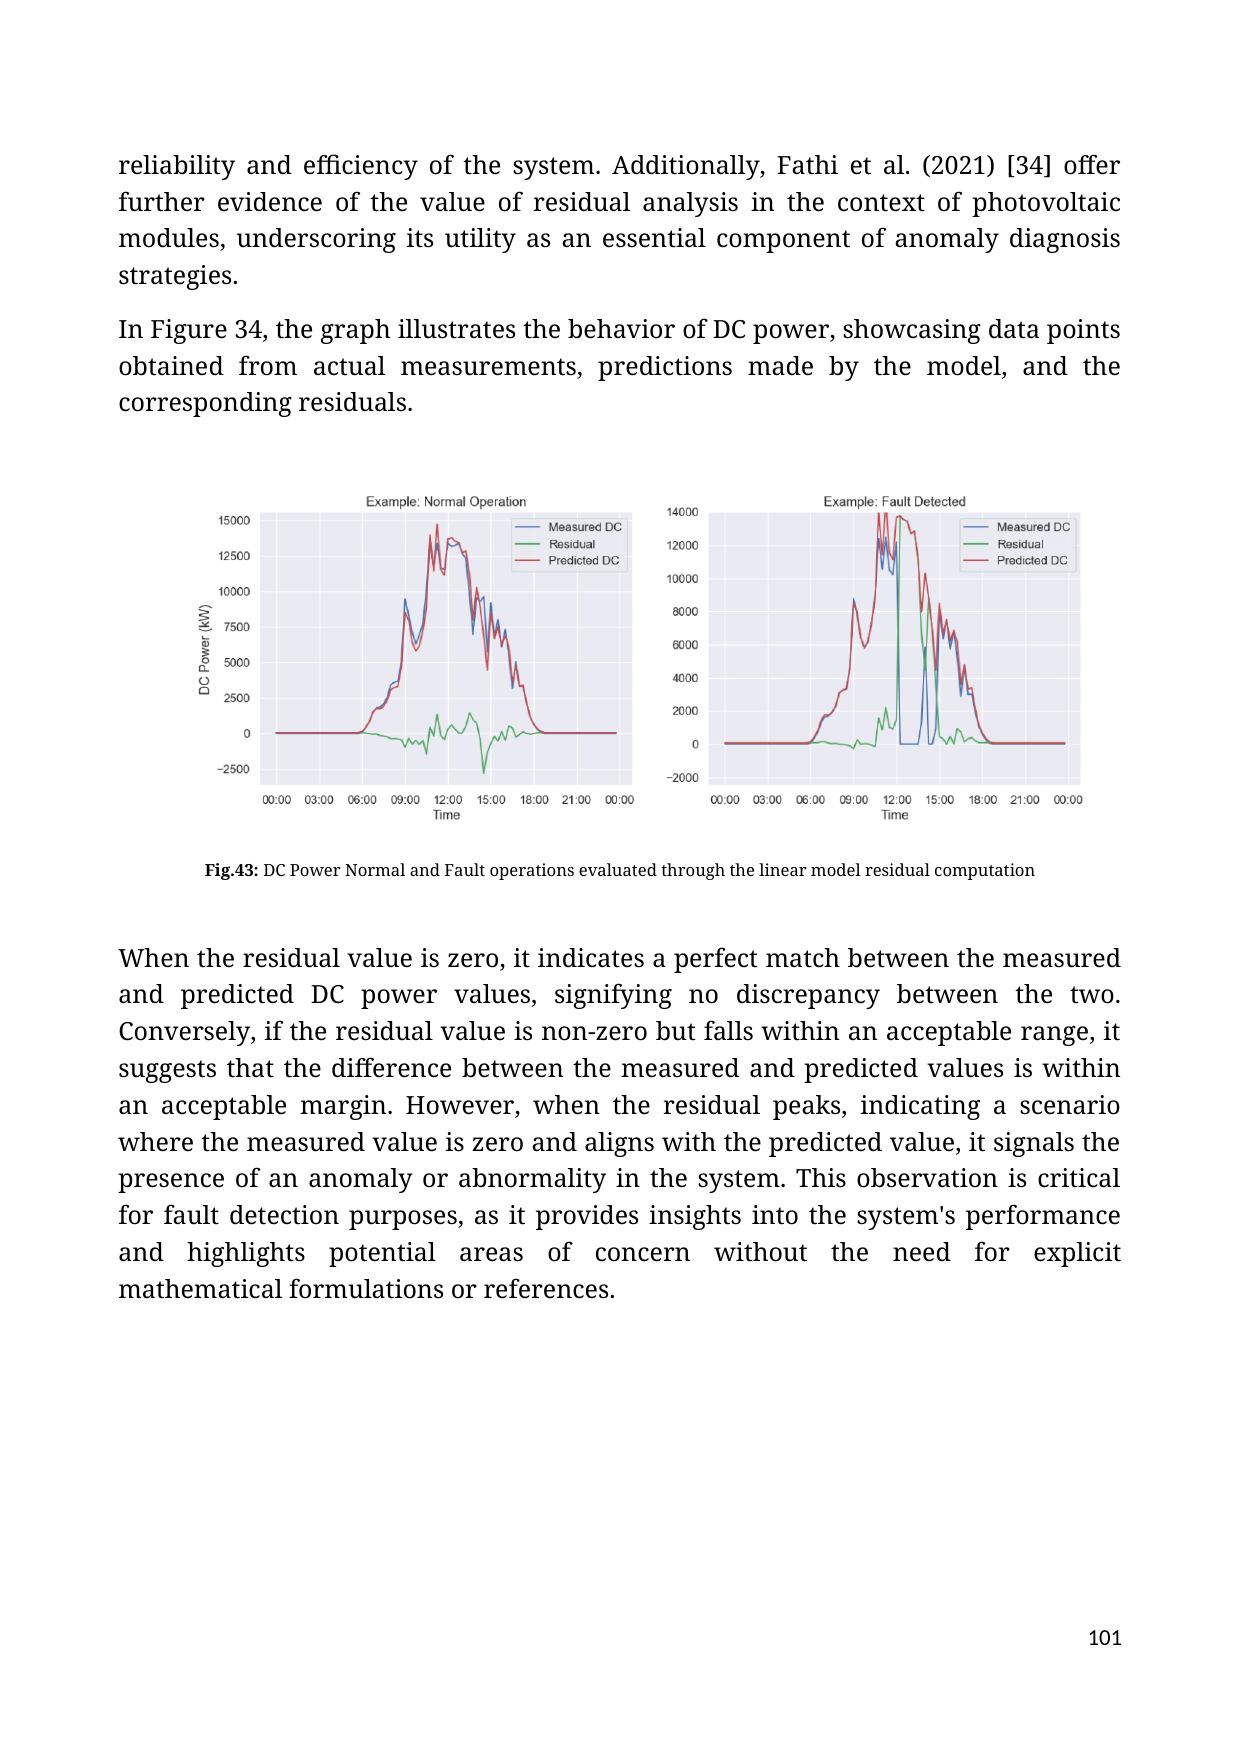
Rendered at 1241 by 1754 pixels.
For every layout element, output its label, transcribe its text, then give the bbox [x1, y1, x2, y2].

text In Figure 34, the graph illustrates the behavior of DC power, showcasing data points obtained from actual measurements, predictions made by the model, and the corresponding residuals. [118, 311, 1122, 419]
text When the residual value is zero, it indicates a perfect match between the measured and predicted DC power values, signifying no discrepancy between the two. Conversely, if the residual value is non-zero but falls within an acceptable range, it suggests that the difference between the measured and predicted values is within an acceptable margin. However, when the residual peaks, indicating a scenario where the measured value is zero and aligns with the predicted value, it signals the presence of an anomaly or abnormality in the system. This observation is critical for fault detection purposes, as it provides insights into the system's performance and highlights potential areas of concern without the need for explicit mathematical formulations or references. [118, 940, 1122, 1305]
text Fig.43: DC Power Normal and Fault operations evaluated through the linear model residual computation [118, 858, 1122, 881]
picture [137, 491, 1104, 840]
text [118, 148, 1122, 292]
